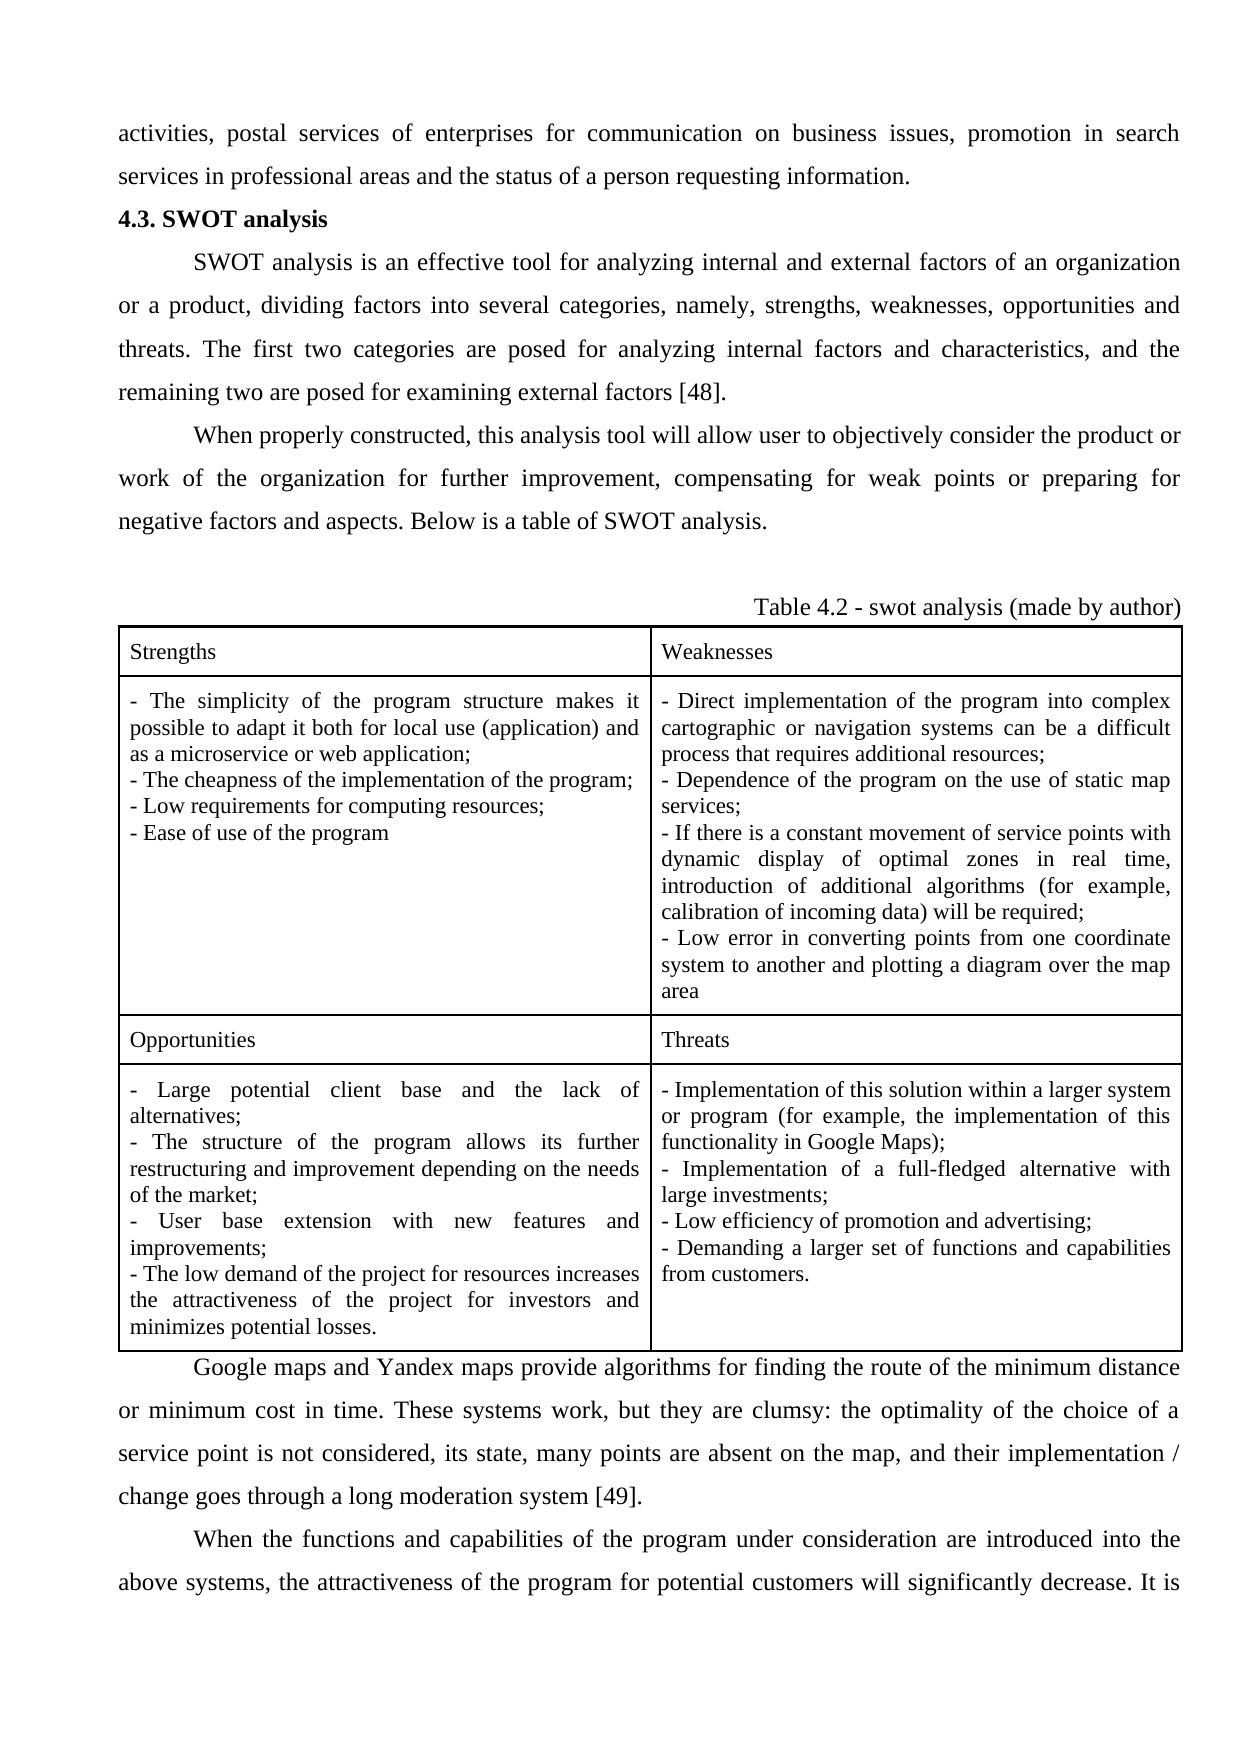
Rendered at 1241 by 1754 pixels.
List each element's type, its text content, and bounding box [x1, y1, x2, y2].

text Table 4.2 - swot analysis (made by author) [118, 592, 1181, 621]
text Google maps and Yandex maps provide algorithms for finding the route of the minimum distance or minimum cost in time. These systems work, but they are clumsy: the optimality of the choice of a service point is not considered, its state, many points are absent on the map, and their implementation / change goes through a long moderation system [49]. [118, 1352, 1181, 1510]
text When properly constructed, this analysis tool will allow user to objectively consider the product or work of the organization for further improvement, compensating for weak points or preparing for negative factors and aspects. Below is a table of SWOT analysis. [118, 420, 1181, 535]
subtitle 4.3. SWOT analysis [118, 204, 1181, 233]
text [118, 1524, 1181, 1596]
table_header Weaknesses [652, 628, 1181, 675]
table_cell Threats [652, 1016, 1181, 1063]
table_header Strengths [120, 628, 650, 675]
table_cell - The simplicity of the program structure makes it possible to adapt it both for local use (application) and as a microservice or web application; - The cheapness of the implementation of the program; - Low requirements for computing resources; - Ease of use of the program [120, 677, 650, 1014]
text SWOT analysis is an effective tool for analyzing internal and external factors of an organization or a product, dividing factors into several categories, namely, strengths, weaknesses, opportunities and threats. The first two categories are posed for analyzing internal factors and characteristics, and the remaining two are posed for examining external factors [48]. [118, 247, 1181, 406]
table_cell - Implementation of this solution within a larger system or program (for example, the implementation of this functionality in Google Maps); - Implementation of a full-fledged alternative with large investments; - Low efficiency of promotion and advertising; - Demanding a larger set of functions and capabilities from customers. [652, 1065, 1181, 1349]
table_cell - Direct implementation of the program into complex cartographic or navigation systems can be a difficult process that requires additional resources; - Dependence of the program on the use of static map services; - If there is a constant movement of service points with dynamic display of optimal zones in real time, introduction of additional algorithms (for example, calibration of incoming data) will be required; - Low error in converting points from one coordinate system to another and plotting a diagram over the map area [652, 677, 1181, 1014]
table_cell - Large potential client base and the lack of alternatives; - The structure of the program allows its further restructuring and improvement depending on the needs of the market; - User base extension with new features and improvements; - The low demand of the project for resources increases the attractiveness of the project for investors and minimizes potential losses. [120, 1065, 650, 1349]
table_cell Opportunities [120, 1016, 650, 1063]
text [118, 118, 1181, 190]
